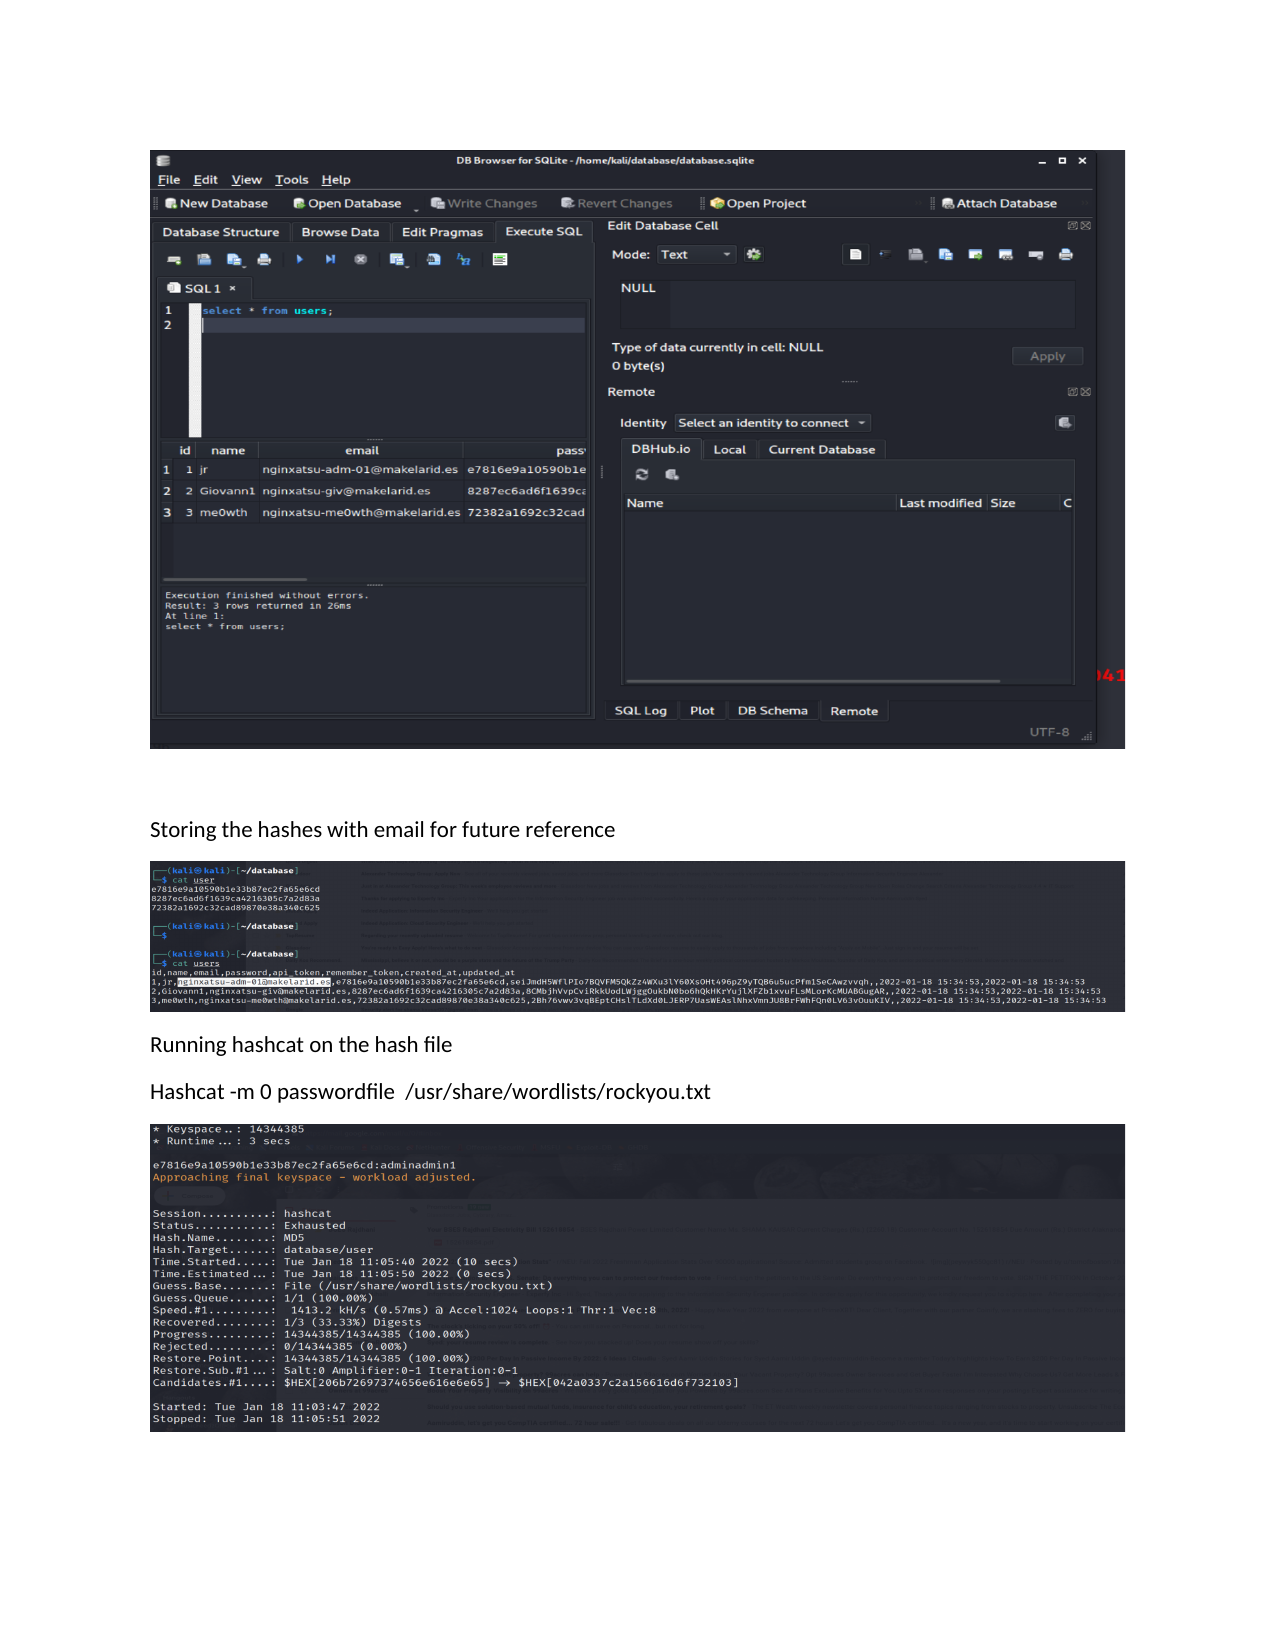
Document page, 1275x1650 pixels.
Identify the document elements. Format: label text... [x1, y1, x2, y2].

text Storing the hashes with email for future reference [150, 815, 1125, 843]
text Hashcat -m 0 passwordfile /usr/share/wordlists/rockyou.txt [150, 1077, 1125, 1105]
picture [150, 861, 1125, 1012]
picture [150, 150, 1125, 749]
text Running hashcat on the hash file [150, 1030, 1125, 1058]
picture [150, 1124, 1125, 1432]
